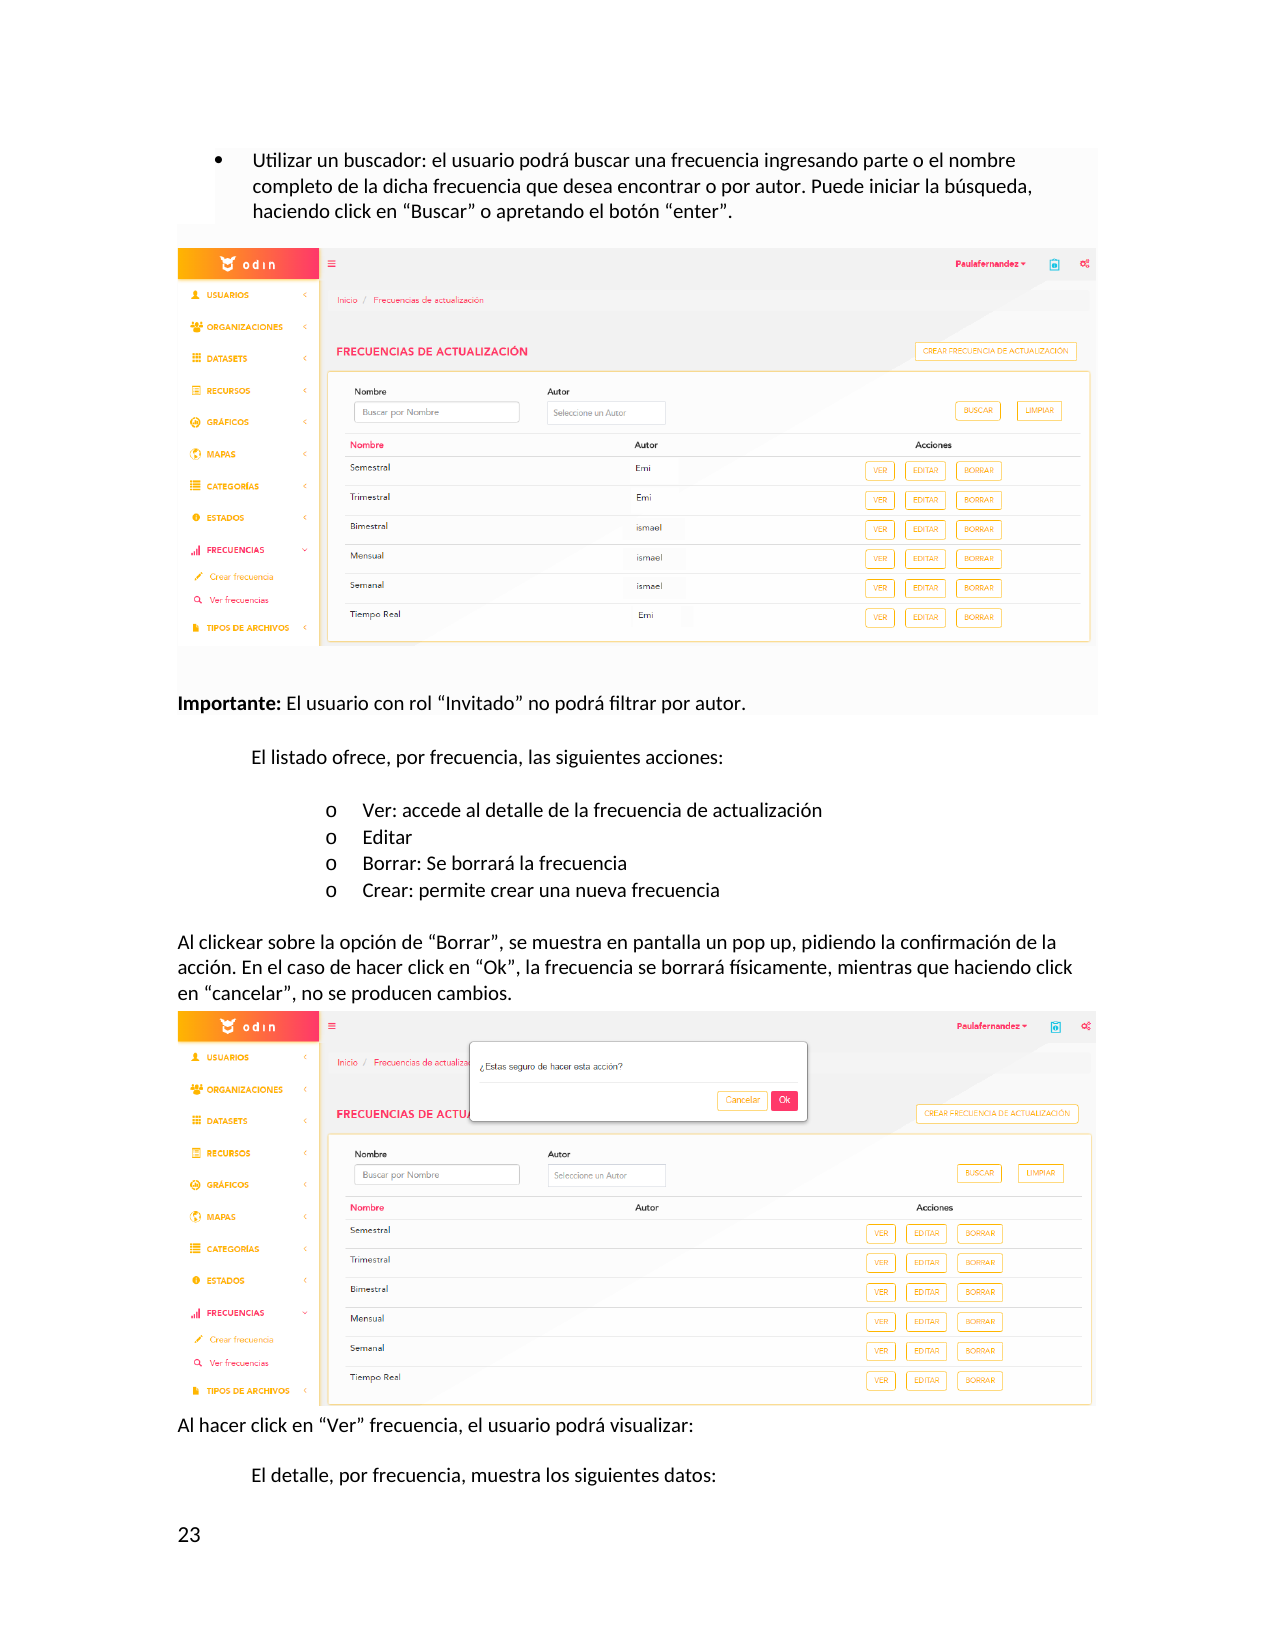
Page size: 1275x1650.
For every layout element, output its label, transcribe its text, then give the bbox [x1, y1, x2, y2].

picture [177, 1011, 1095, 1405]
text Al clickear sobre la opción de “Borrar”, se muestra en pantalla un pop up, pidiendo la confirmación de la acción. En el caso de hacer click en “Ok”, la frecuencia se borrará físicamente, mientras que haciendo click en “cancelar”, no se producen cambios. [177, 929, 1098, 1005]
picture [177, 248, 1095, 645]
list Utilizar un buscador: el usuario podrá buscar una frecuencia ingresando parte o el nombre completo de la dicha frecuencia que desea encontrar o por autor. Puede iniciar la búsqueda, haciendo click en “Buscar” o apretando el botón “enter”. [215, 148, 1098, 224]
list Borrar: Se borrará la frecuencia [325, 851, 1098, 877]
list Ver: accede al detalle de la frecuencia de actualización [325, 798, 1098, 824]
list Editar [325, 824, 1098, 851]
list Crear: permite crear una nueva frecuencia [325, 877, 1098, 903]
text El detalle, por frecuencia, muestra los siguientes datos: [177, 1463, 1098, 1488]
text El listado ofrece, por frecuencia, las siguientes acciones: [251, 744, 1098, 798]
